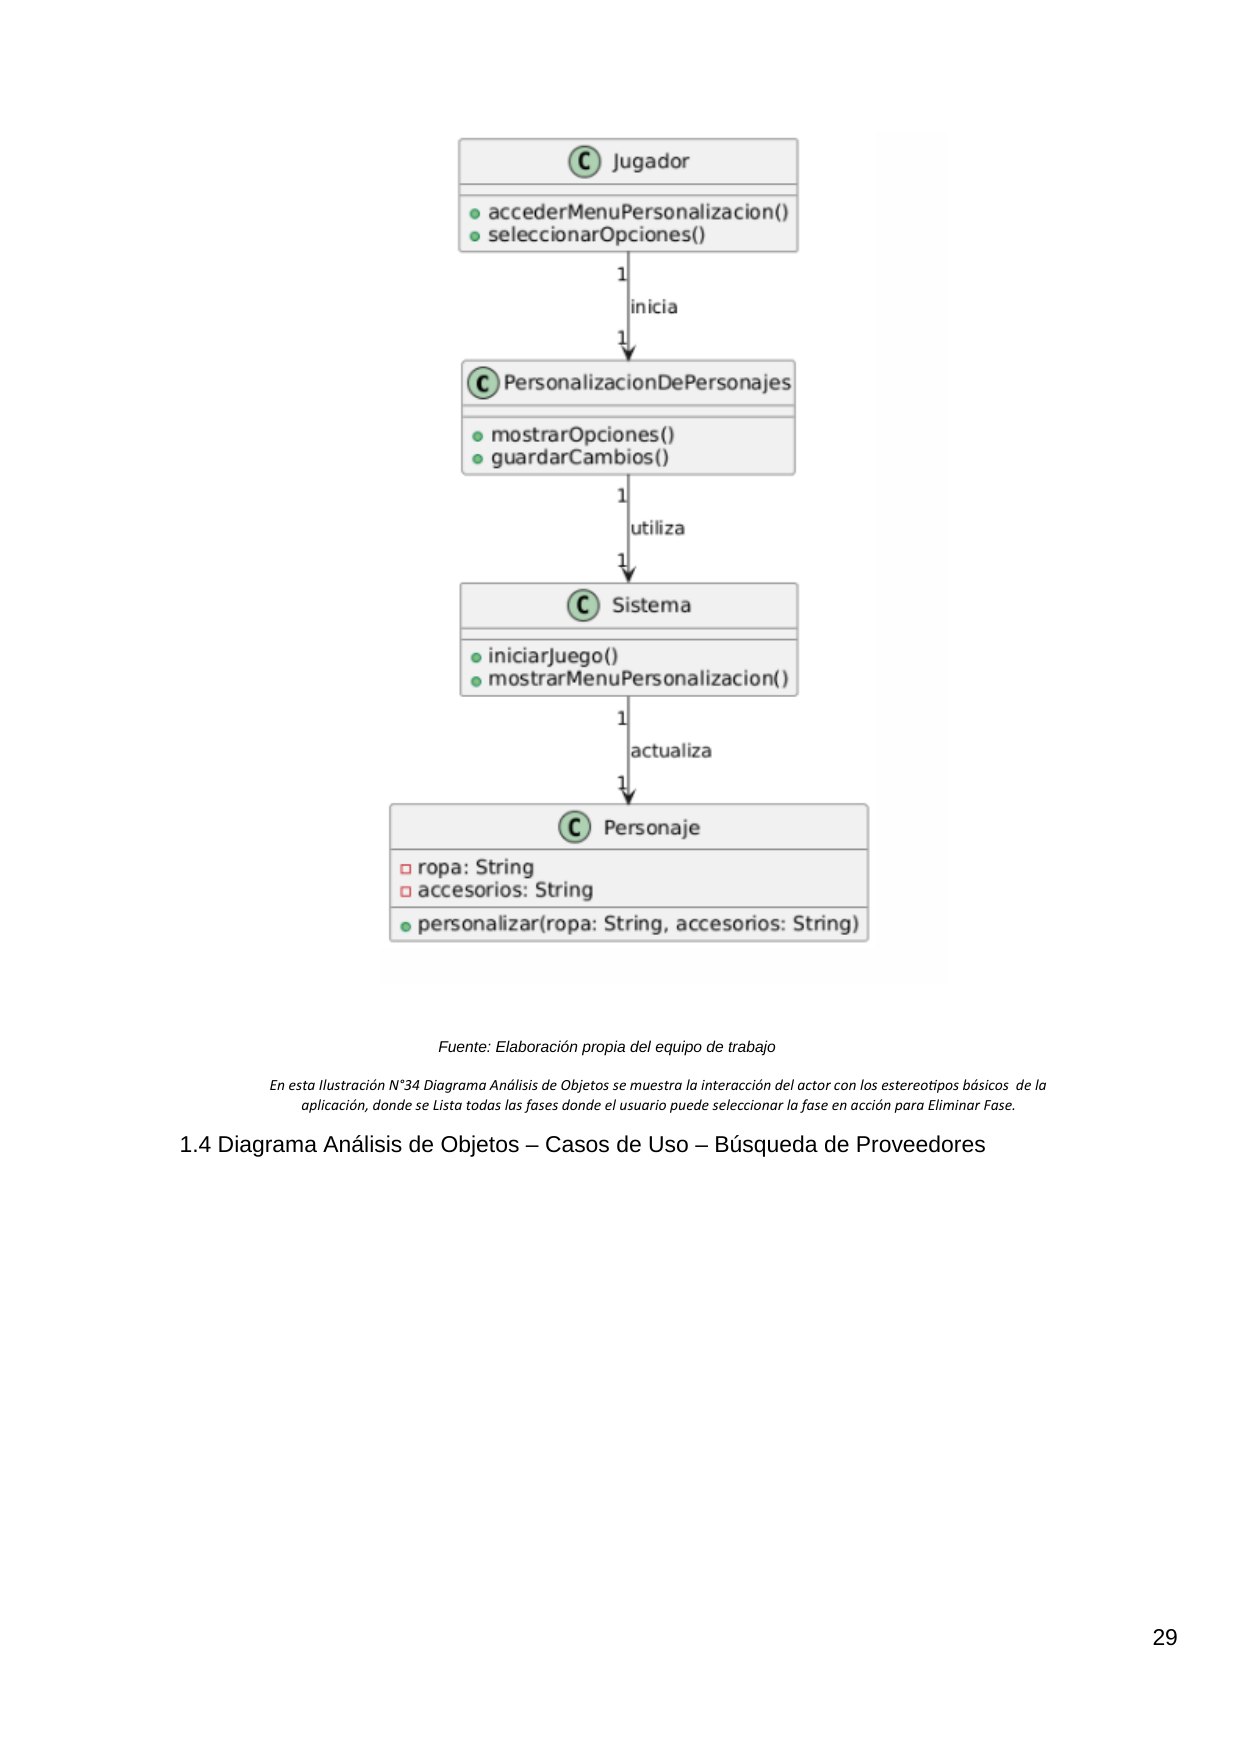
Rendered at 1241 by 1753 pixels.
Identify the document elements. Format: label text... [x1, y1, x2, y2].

text En esta Ilustración N°34 Diagrama Análisis de Objetos se muestra la interacción del actor con los estereotipos básicos de la aplicación, donde se Lista todas las fases donde el usuario puede seleccionar la fase en acción para Eliminar Fase. [263, 1076, 1055, 1114]
text 1.4 Diagrama Análisis de Objetos – Casos de Uso – Búsqueda de Proveedores [179, 1131, 1178, 1157]
picture [380, 132, 948, 985]
text Fuente: Elaboración propia del equipo de trabajo [438, 1038, 1178, 1056]
